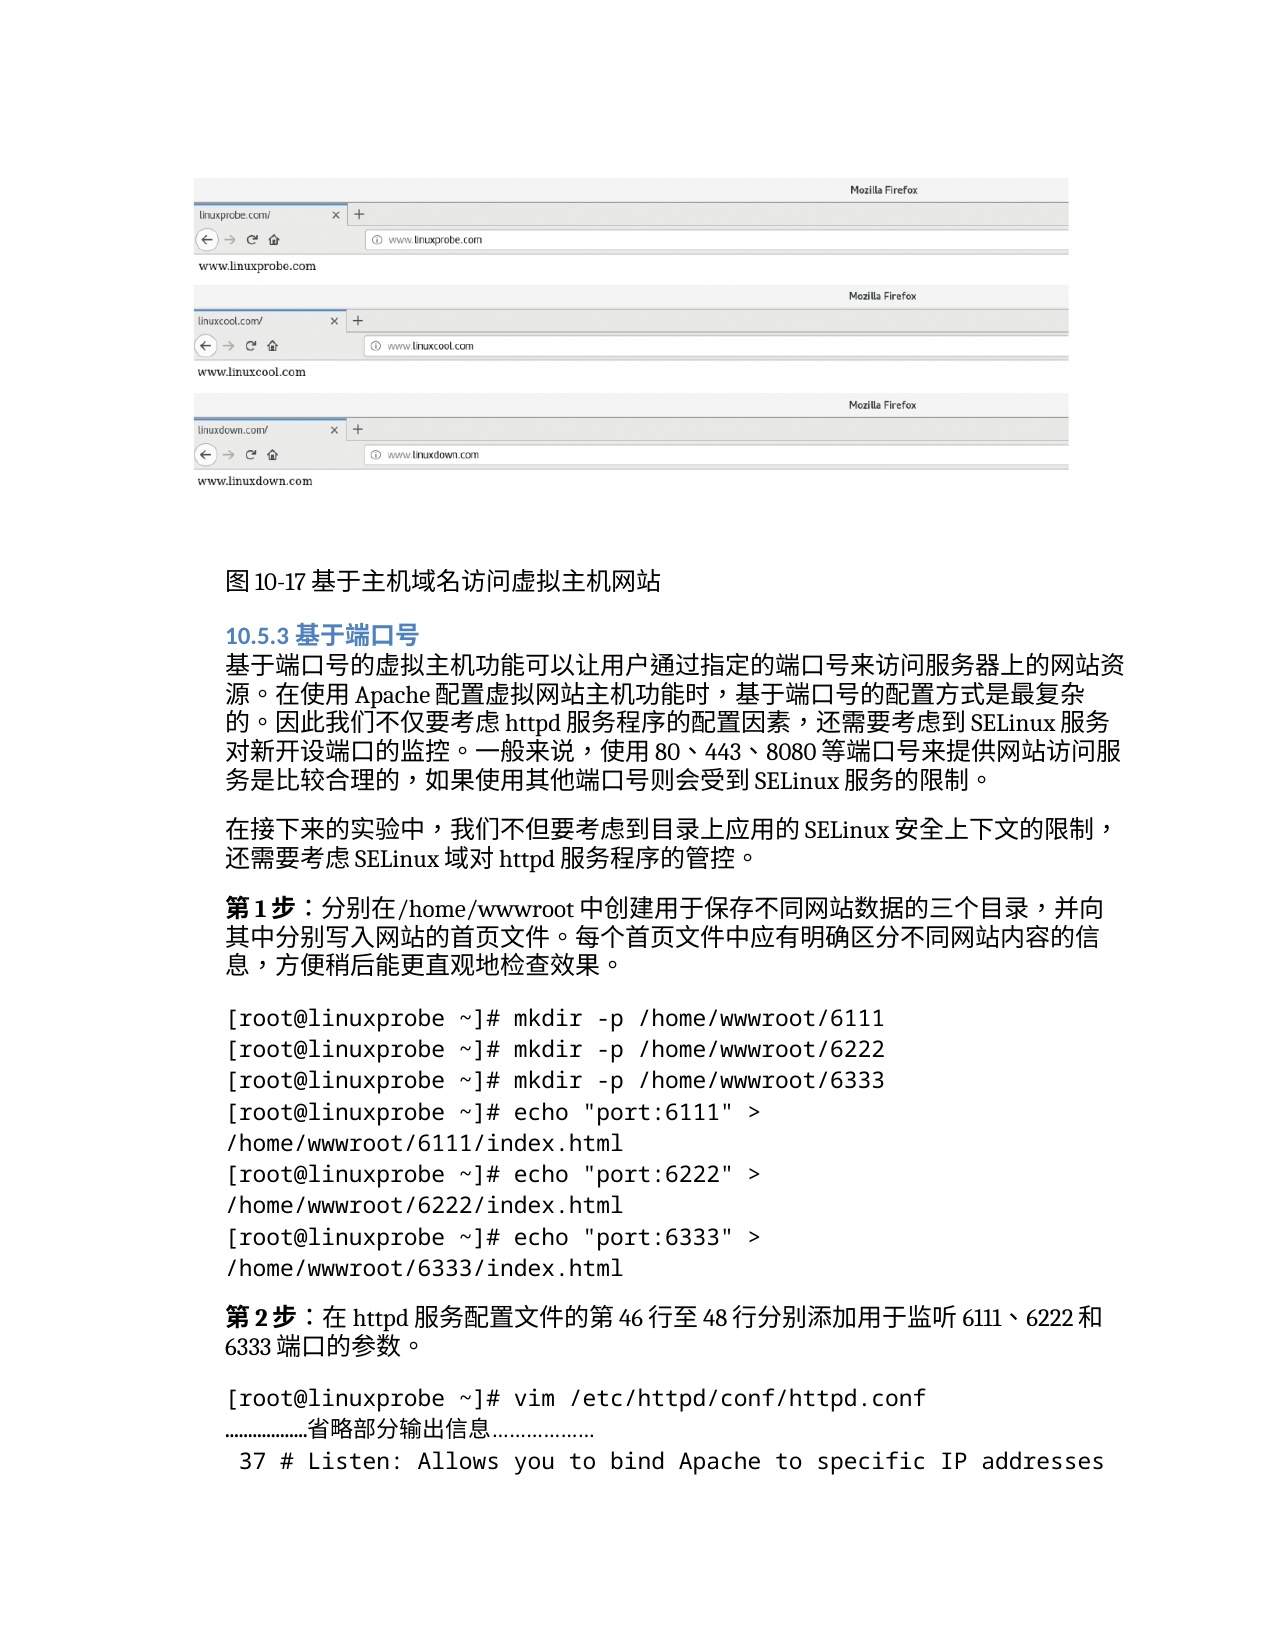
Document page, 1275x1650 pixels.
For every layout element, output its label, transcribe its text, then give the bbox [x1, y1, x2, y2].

list 基于端口号的虚拟主机功能可以让用户通过指定的端口号来访问服务器上的网站资源。在使用Apache配置虚拟网站主机功能时，基于端口号的配置方式是最复杂的。因此我们不仅要考虑httpd服务程序的配置因素，还需要考虑到SELinux服务对新开设端口的监控。一般来说，使用80、443、8080等端口号来提供网站访问服务是比较合理的，如果使用其他端口号则会受到SELinux服务的限制。 [175, 652, 1125, 796]
list 第2步：在httpd服务配置文件的第46行至48行分别添加用于监听6111、6222和6333端口的参数。 [175, 1304, 1125, 1361]
picture [193, 178, 1069, 506]
subtitle 10.5.3 基于端口号 [175, 618, 1125, 652]
list [root@linuxprobe ~]# mkdir -p /home/wwwroot/6111 [root@linuxprobe ~]# mkdir -p /home/wwwroot/6222 [root@linuxprobe ~]# mkdir -p /home/wwwroot/6333 [root@linuxprobe ~]# echo "port:6111" > /home/wwwroot/6111/index.html [root@linuxprobe ~]# echo "port:6222" > /home/wwwroot/6222/index.html [root@linuxprobe ~]# echo "port:6333" > /home/wwwroot/6333/index.html [175, 1002, 1125, 1283]
list 第1步：分别在/home/wwwroot中创建用于保存不同网站数据的三个目录，并向其中分别写入网站的首页文件。每个首页文件中应有明确区分不同网站内容的信息，方便稍后能更直观地检查效果。 [175, 895, 1125, 981]
list 图10-17 基于主机域名访问虚拟主机网站 [175, 568, 1125, 597]
list 在接下来的实验中，我们不但要考虑到目录上应用的SELinux安全上下文的限制，还需要考虑SELinux域对httpd服务程序的管控。 [175, 816, 1125, 874]
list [175, 1382, 1125, 1476]
